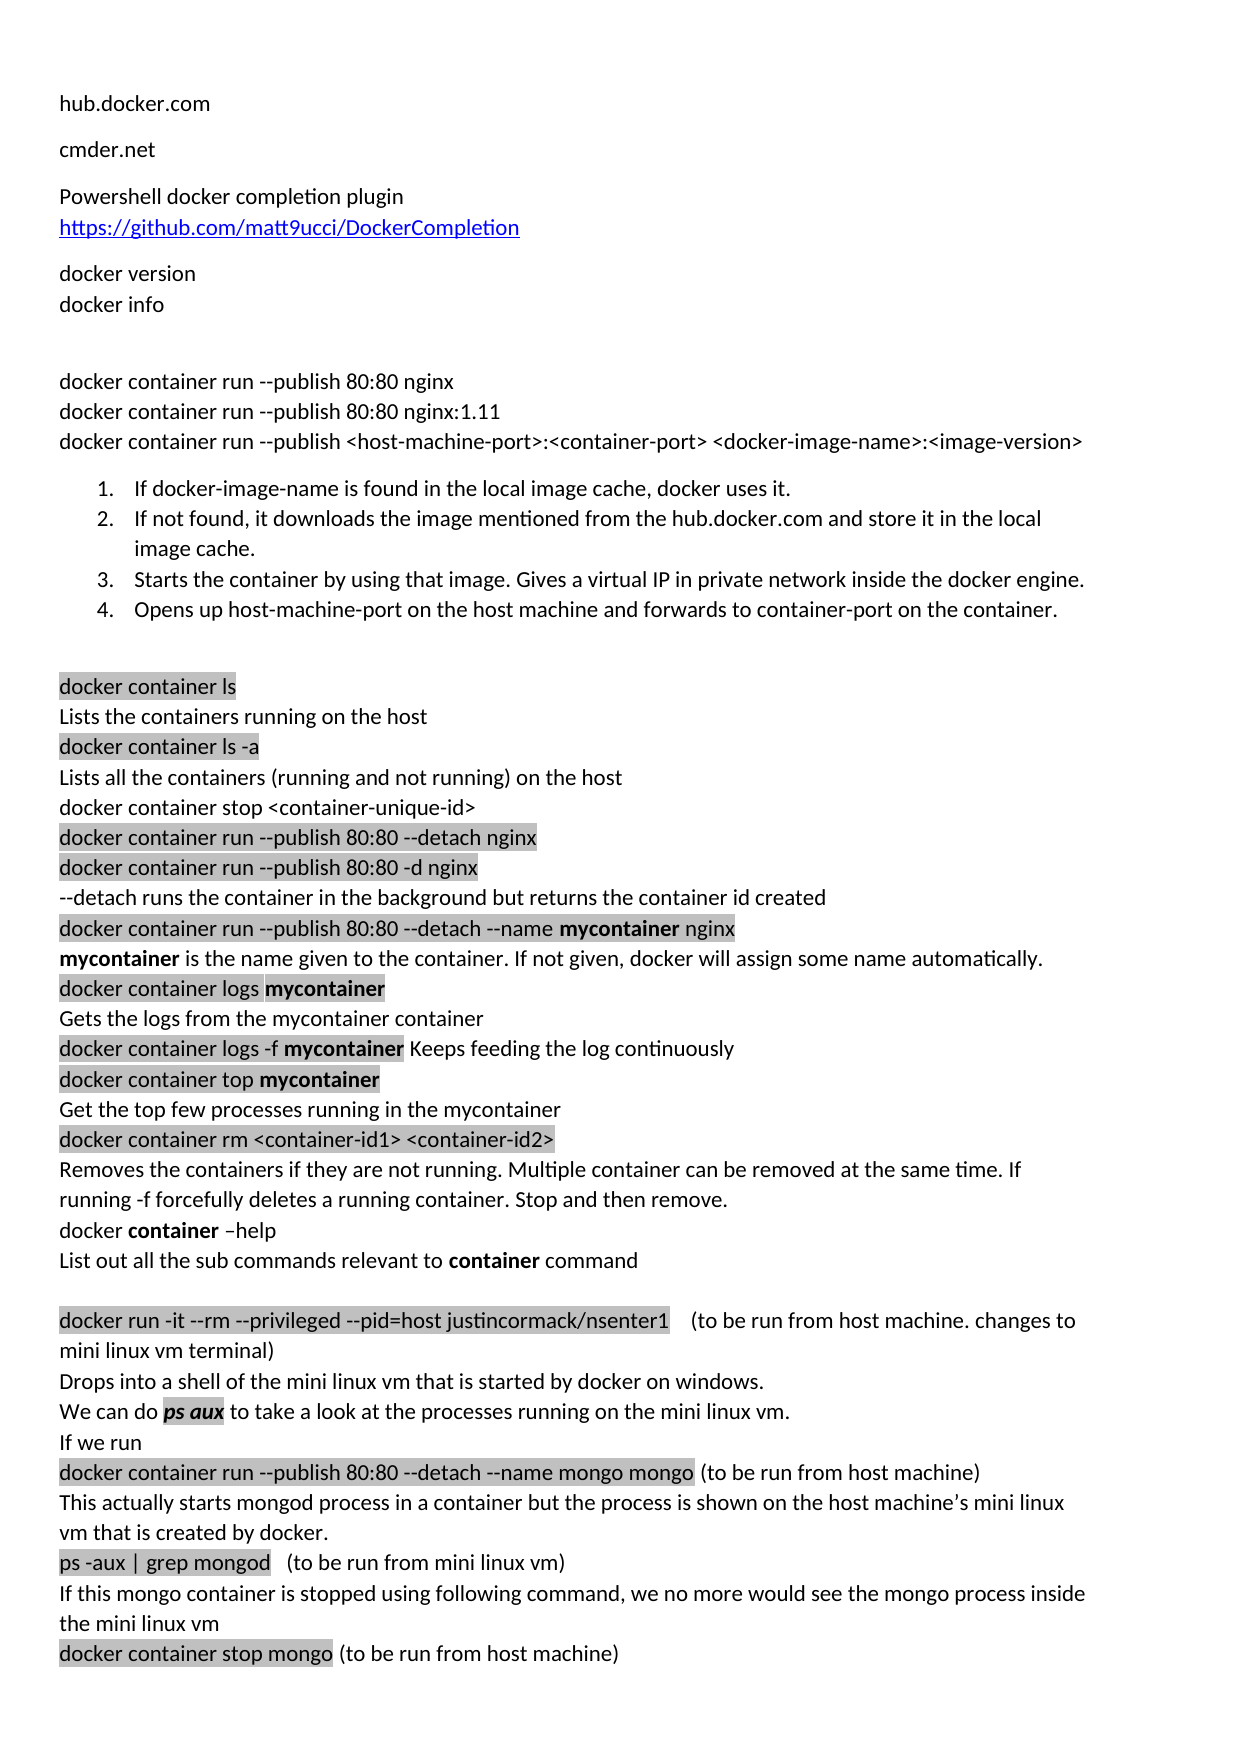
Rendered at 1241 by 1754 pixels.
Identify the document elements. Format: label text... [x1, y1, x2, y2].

list Opens up host-machine-port on the host machine and forwards to container-port on the container. [97, 595, 1090, 653]
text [59, 672, 1090, 1667]
text docker container run --publish 80:80 nginx docker container run --publish 80:80 nginx:1.11 docker container run --publish <host-machine-port>:<container-port> <docker-image-name>:<image-version> [59, 337, 1090, 455]
list Starts the container by using that image. Gives a virtual IP in private network inside the docker engine. [97, 565, 1090, 593]
list If not found, it downloads the image mentioned from the hub.docker.com and store it in the local image cache. [97, 504, 1090, 562]
text Powershell docker completion plugin https://github.com/matt9ucci/DockerCompletion [59, 182, 1090, 241]
text cmder.net [59, 136, 1090, 163]
list If docker-image-name is found in the local image cache, docker uses it. [97, 474, 1090, 502]
text docker version docker info [59, 259, 1090, 318]
text hub.docker.com [59, 89, 1090, 117]
